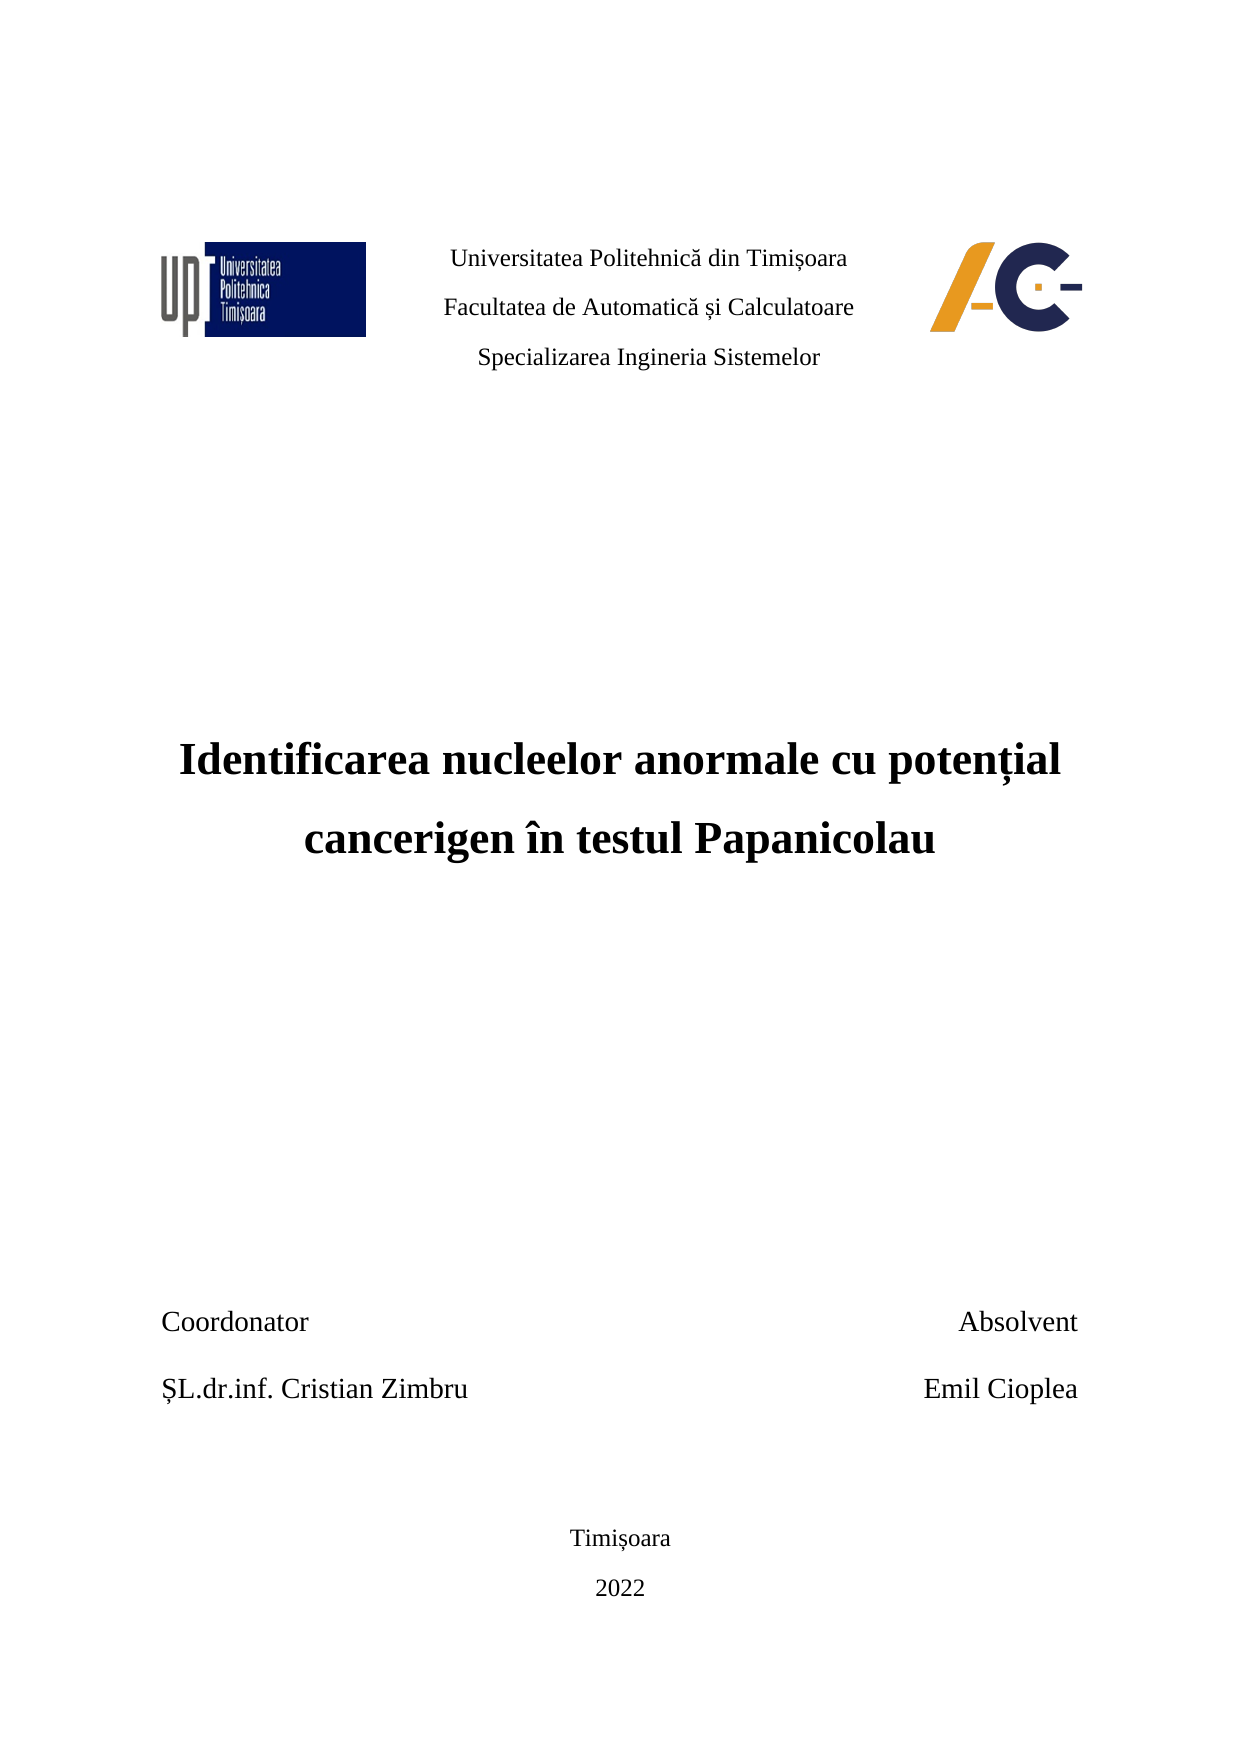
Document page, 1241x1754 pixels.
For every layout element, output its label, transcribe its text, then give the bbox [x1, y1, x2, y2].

table_header [150, 243, 379, 392]
picture [929, 242, 1090, 332]
table_header [919, 243, 1089, 392]
text Timișoara [150, 1523, 1090, 1552]
text Identificarea nucleelor anormale cu potențial cancerigen în testul Papanicolau [150, 732, 1090, 863]
table_header Absolvent Emil Cioplea [620, 1304, 1089, 1435]
picture [161, 242, 366, 337]
text 2022 [150, 1573, 1090, 1602]
table_header Universitatea Politehnică din Timișoara Facultatea de Automatică și Calculatoare Specializarea Ingineria Sistemelor [379, 243, 919, 392]
table_header Coordonator ȘL.dr.inf. Cristian Zimbru [150, 1304, 619, 1435]
